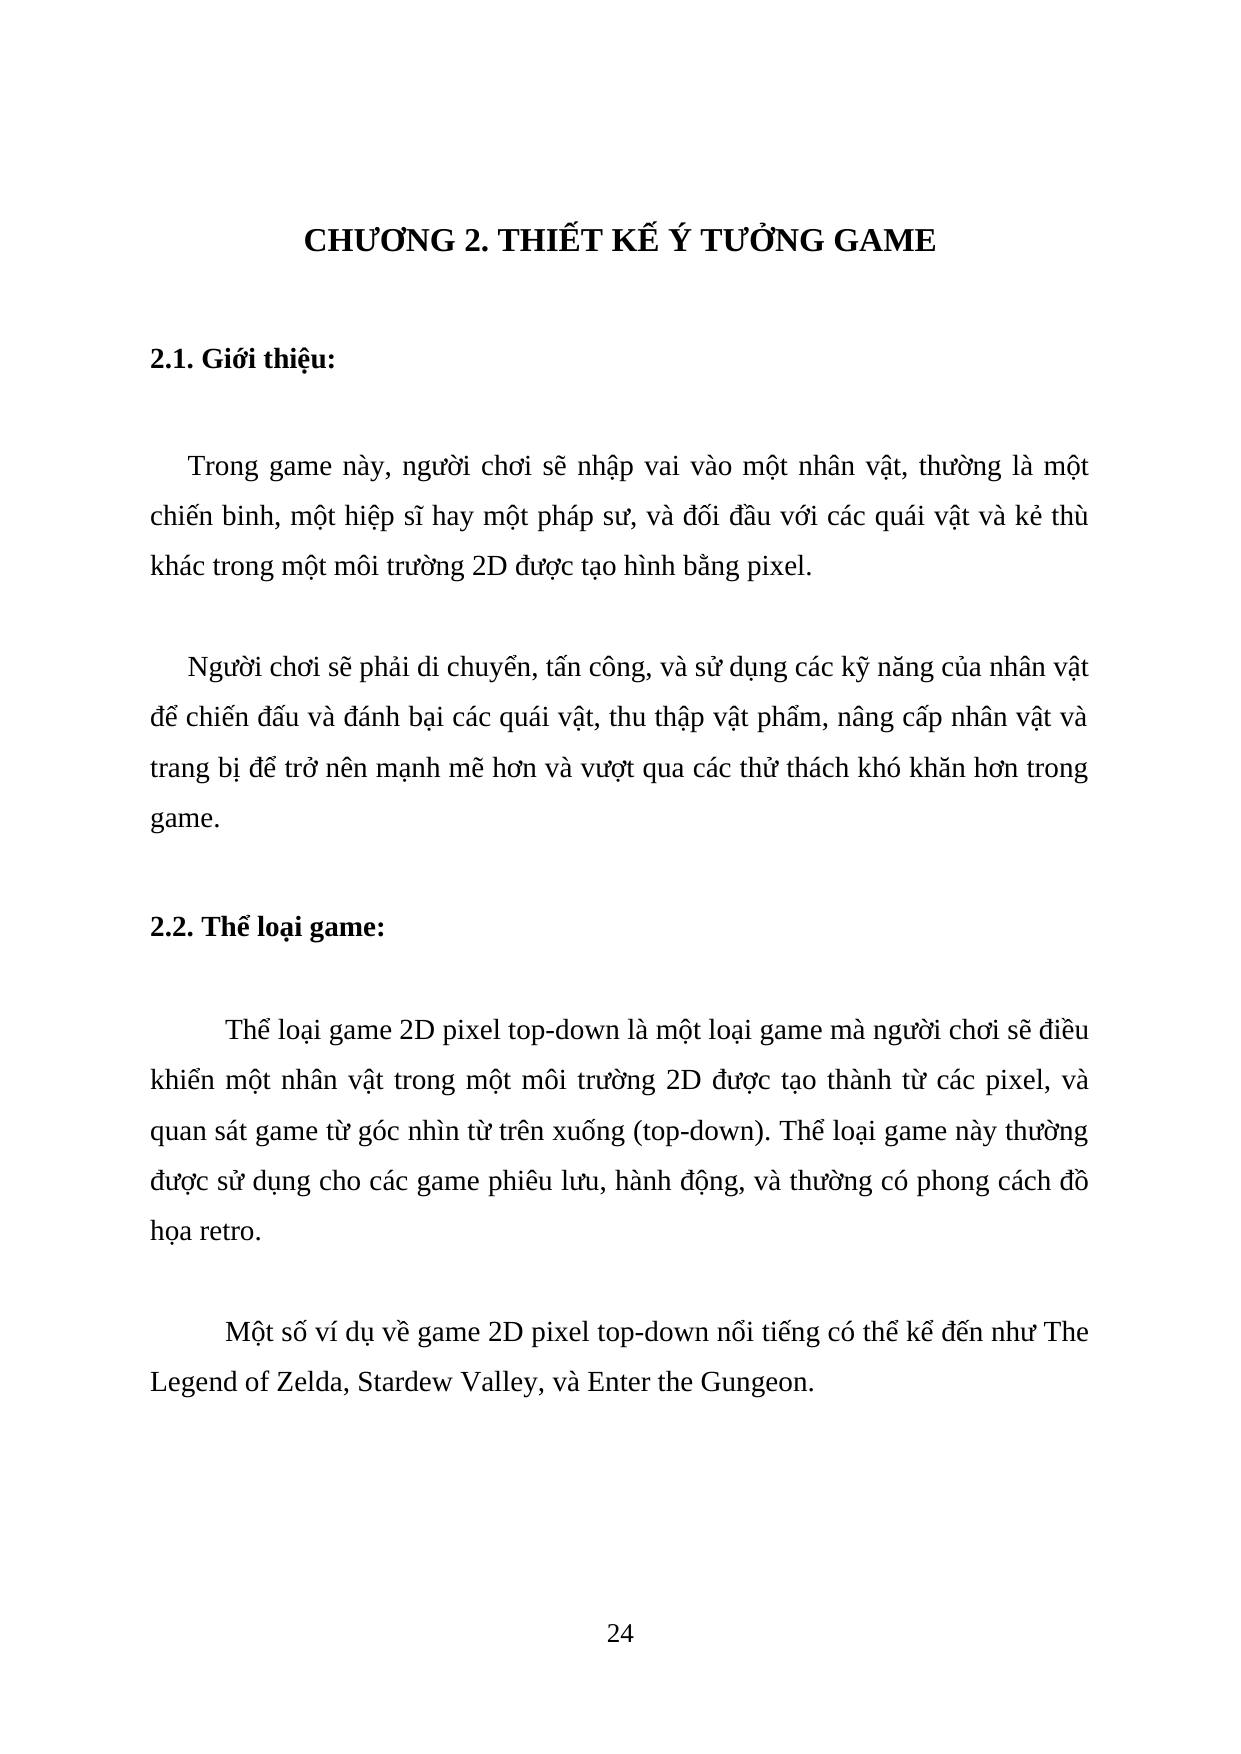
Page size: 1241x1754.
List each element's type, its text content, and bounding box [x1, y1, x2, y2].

text Thể loại game: [150, 909, 1090, 943]
text Một số ví dụ về game 2D pixel top-down nổi tiếng có thể kể đến như The Legend of Zelda, Stardew Valley, và Enter the Gungeon. [150, 1314, 1090, 1398]
text THIẾT KẾ Ý TƯỞNG GAME [150, 220, 1090, 258]
text Giới thiệu: [150, 341, 1090, 375]
text Người chơi sẽ phải di chuyển, tấn công, và sử dụng các kỹ năng của nhân vật để chiến đấu và đánh bại các quái vật, thu thập vật phẩm, nâng cấp nhân vật và trang bị để trở nên mạnh mẽ hơn và vượt qua các thử thách khó khăn hơn trong game. [150, 649, 1090, 833]
text Thể loại game 2D pixel top-down là một loại game mà người chơi sẽ điều khiển một nhân vật trong một môi trường 2D được tạo thành từ các pixel, và quan sát game từ góc nhìn từ trên xuống (top-down). Thể loại game này thường được sử dụng cho các game phiêu lưu, hành động, và thường có phong cách đồ họa retro. [150, 1012, 1090, 1247]
text Trong game này, người chơi sẽ nhập vai vào một nhân vật, thường là một chiến binh, một hiệp sĩ hay một pháp sư, và đối đầu với các quái vật và kẻ thù khác trong một môi trường 2D được tạo hình bằng pixel. [150, 448, 1090, 582]
